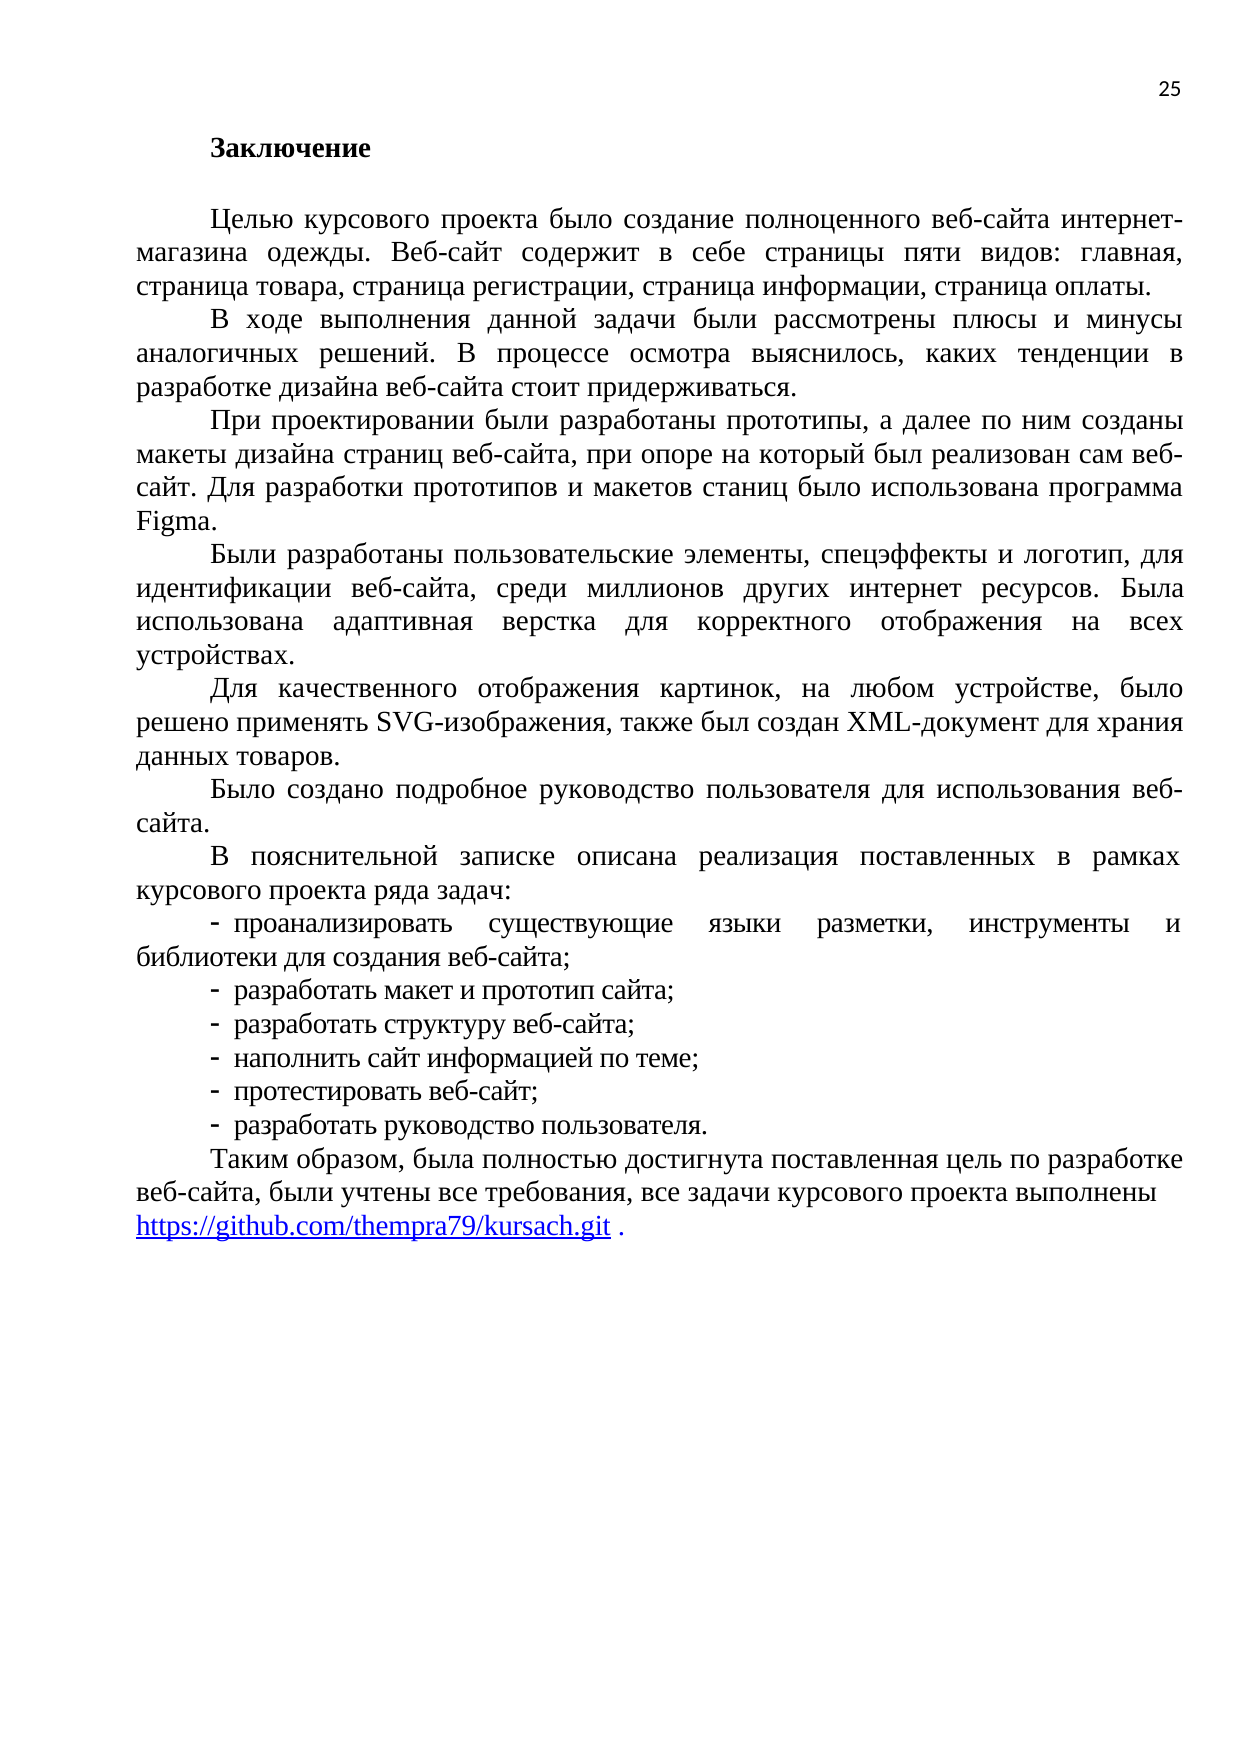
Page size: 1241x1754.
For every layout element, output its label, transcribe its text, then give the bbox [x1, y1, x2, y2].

text В ходе выполнения данной задачи были рассмотрены плюсы и минусы аналогичных решений. В процессе осмотра выяснилось, каких тенденции в разработке дизайна веб-сайта стоит придерживаться. [136, 302, 1184, 402]
text https://github.com/thempra79/kursach.git . [136, 1208, 1184, 1241]
text Было создано подробное руководство пользователя для использования веб-сайта. [136, 771, 1184, 838]
list проанализировать существующие языки разметки, инструменты и библиотеки для создания веб-сайта; [136, 905, 1181, 972]
text Для качественного отображения картинок, на любом устройстве, было решено применять SVG-изображения, также был создан XML-документ для храния данных товаров. [136, 671, 1184, 771]
list разработать руководство пользователя. [136, 1107, 1181, 1141]
text Таким образом, была полностью достигнута поставленная цель по разработке веб-сайта, были учтены все требования, все задачи курсового проекта выполнены [136, 1141, 1184, 1208]
list протестировать веб-сайт; [136, 1073, 1181, 1107]
text В пояснительной записке описана реализация поставленных в рамках курсового проекта ряда задач: [136, 838, 1181, 905]
list разработать макет и прототип сайта; [136, 972, 1181, 1006]
subtitle Заключение [136, 130, 1181, 163]
list наполнить сайт информацией по теме; [136, 1040, 1181, 1073]
text Были разработаны пользовательские элементы, спецэффекты и логотип, для идентификации веб-сайта, среди миллионов других интернет ресурсов. Была использована адаптивная верстка для корректного отображения на всех устройствах. [136, 536, 1184, 671]
text При проектировании были разработаны прототипы, а далее по ним созданы макеты дизайна страниц веб-сайта, при опоре на который был реализован сам веб-сайт. Для разработки прототипов и макетов станиц было использована программа Figma. [136, 402, 1184, 536]
text Целью курсового проекта было создание полноценного веб-сайта интернет-магазина одежды. Веб-сайт содержит в себе страницы пяти видов: главная, страница товара, страница регистрации, страница информации, страница оплаты. [136, 201, 1184, 302]
list разработать структуру веб-сайта; [136, 1006, 1181, 1040]
